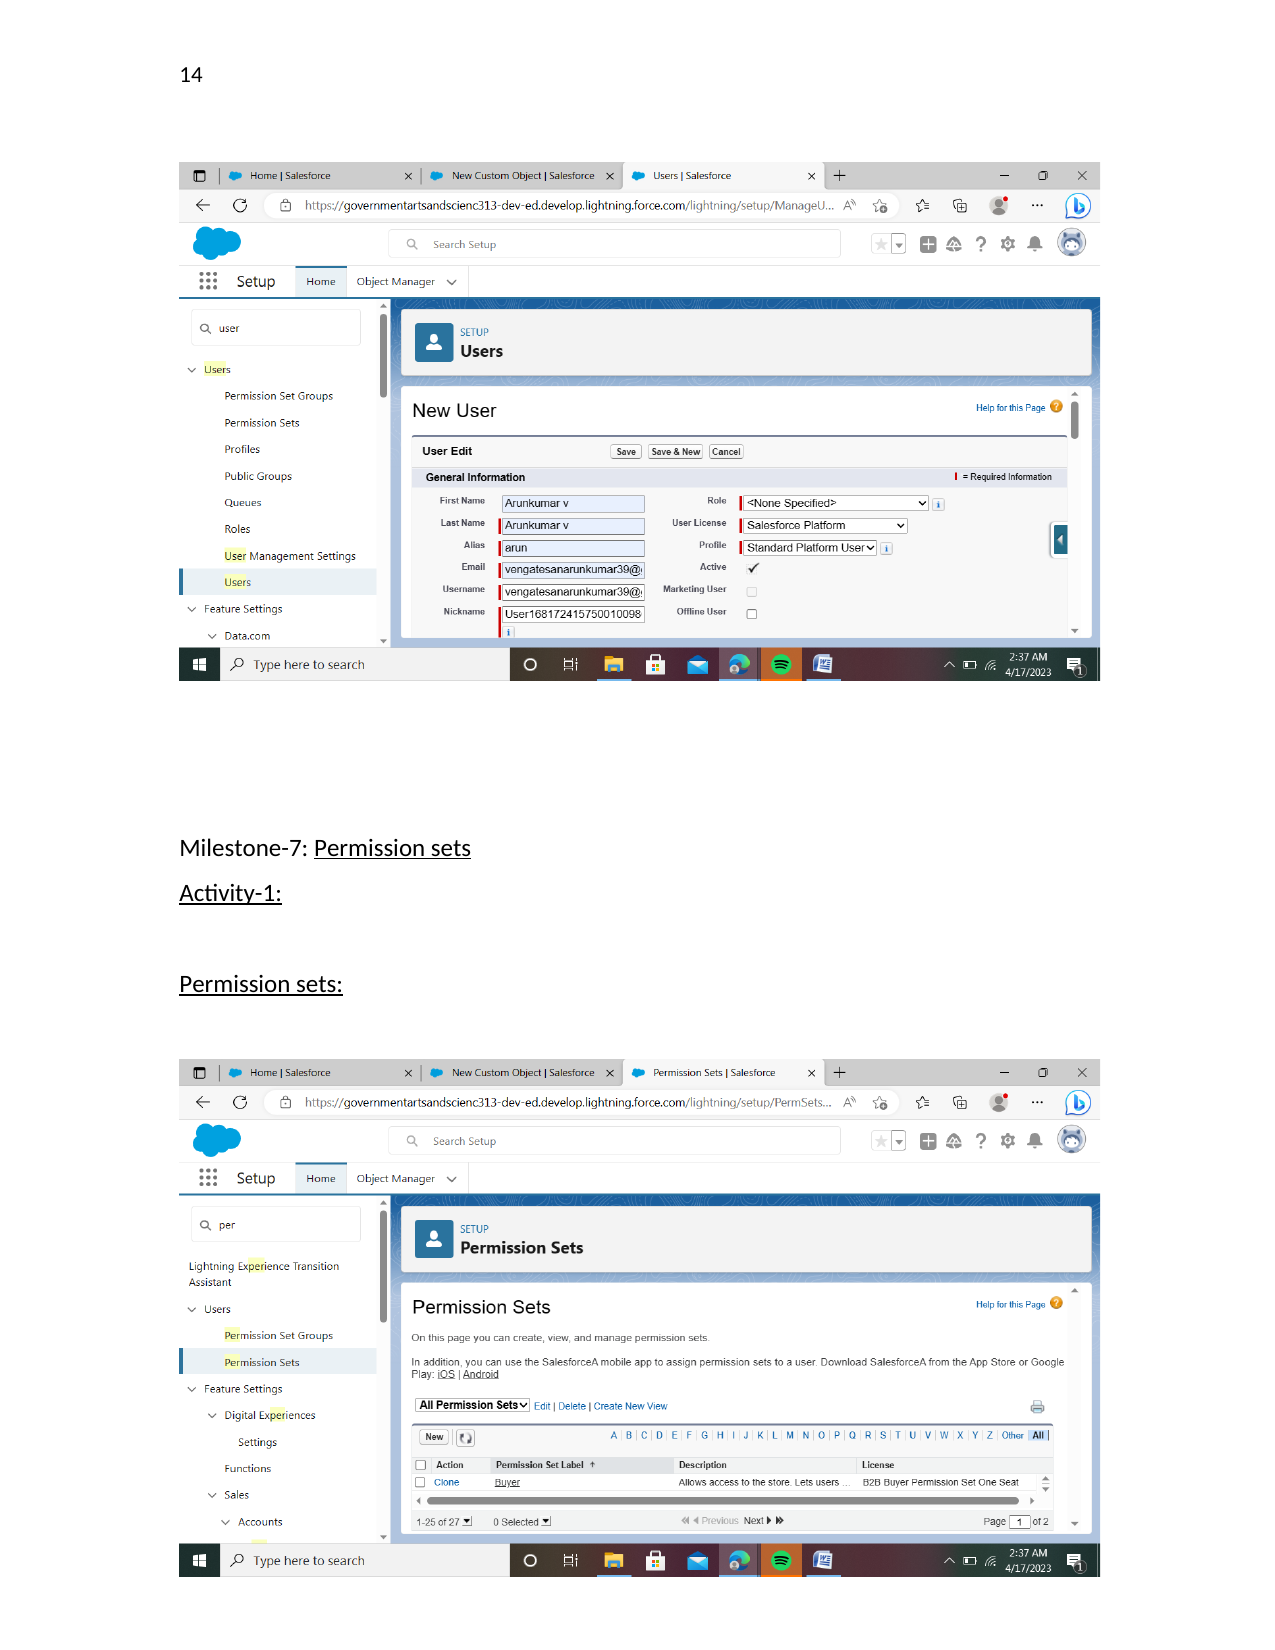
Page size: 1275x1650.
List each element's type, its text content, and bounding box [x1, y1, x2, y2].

picture [179, 1059, 1100, 1577]
picture [179, 162, 1100, 681]
text Activity-1: [179, 877, 1100, 908]
text Milestone-7: Permission sets [179, 832, 1100, 862]
text Permission sets: [179, 968, 1100, 999]
